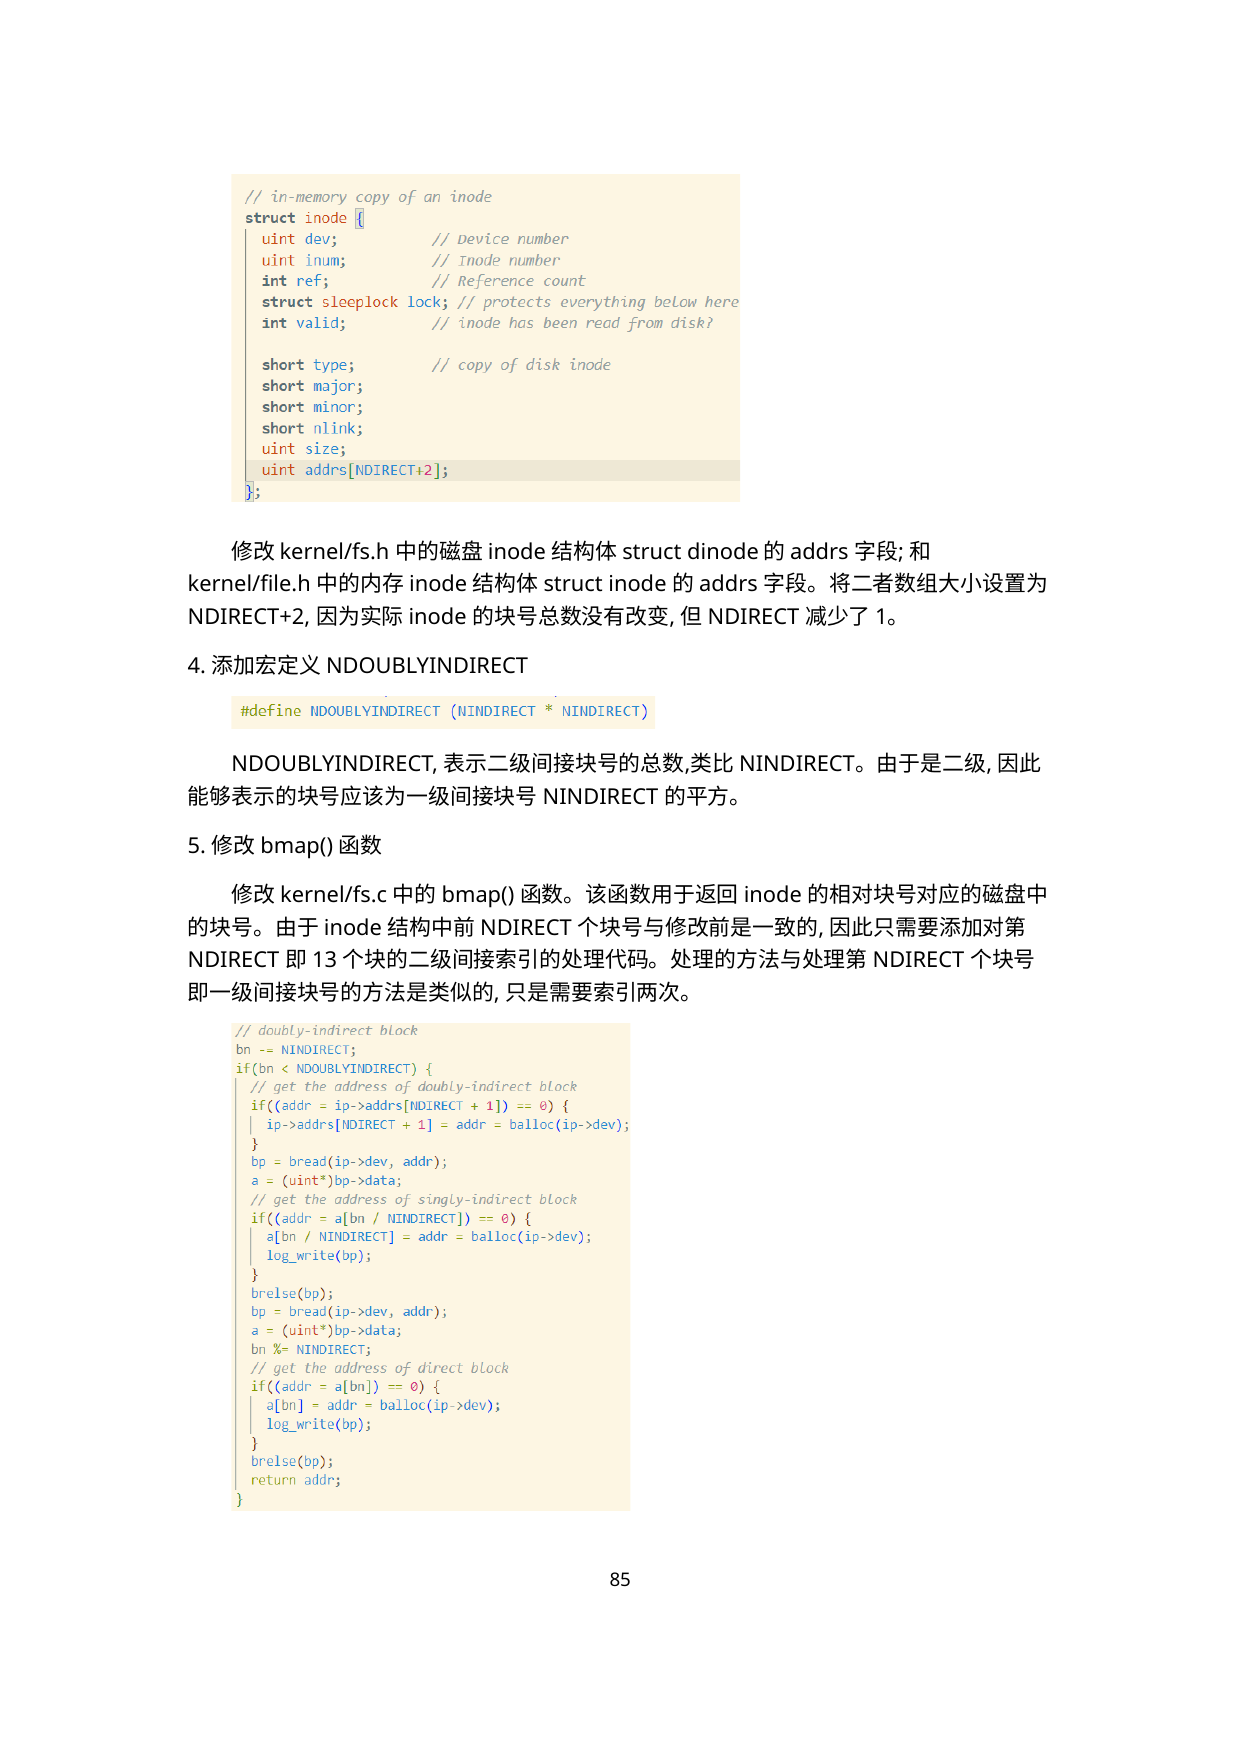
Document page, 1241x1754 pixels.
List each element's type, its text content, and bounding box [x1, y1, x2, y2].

text NDOUBLYINDIRECT, 表示二级间接块号的总数,类比 NINDIRECT。由于是二级, 因此能够表示的块号应该为一级间接块号 NINDIRECT 的平方。 [187, 746, 1053, 811]
picture [231, 174, 741, 502]
picture [231, 1023, 631, 1511]
picture [231, 696, 655, 729]
text 修改 kernel/fs.c 中的 bmap() 函数。该函数用于返回 inode 的相对块号对应的磁盘中的块号。由于 inode 结构中前 NDIRECT 个块号与修改前是一致的, 因此只需要添加对第 NDIRECT 即 13 个块的二级间接索引的处理代码。处理的方法与处理第 NDIRECT 个块号即一级间接块号的方法是类似的, 只是需要索引两次。 [187, 877, 1053, 1007]
text 修改kernel/fs.h 中的磁盘 inode 结构体 struct dinode的 addrs 字段; 和 kernel/file.h 中的内存 inode 结构体 struct inode 的 addrs 字段。将二者数组大小设置为 NDIRECT+2, 因为实际 inode 的块号总数没有改变, 但 NDIRECT 减少了1。 [187, 533, 1053, 631]
text 5. 修改 bmap() 函数 [187, 828, 1053, 860]
text 4. 添加宏定义 NDOUBLYINDIRECT [187, 648, 1053, 680]
